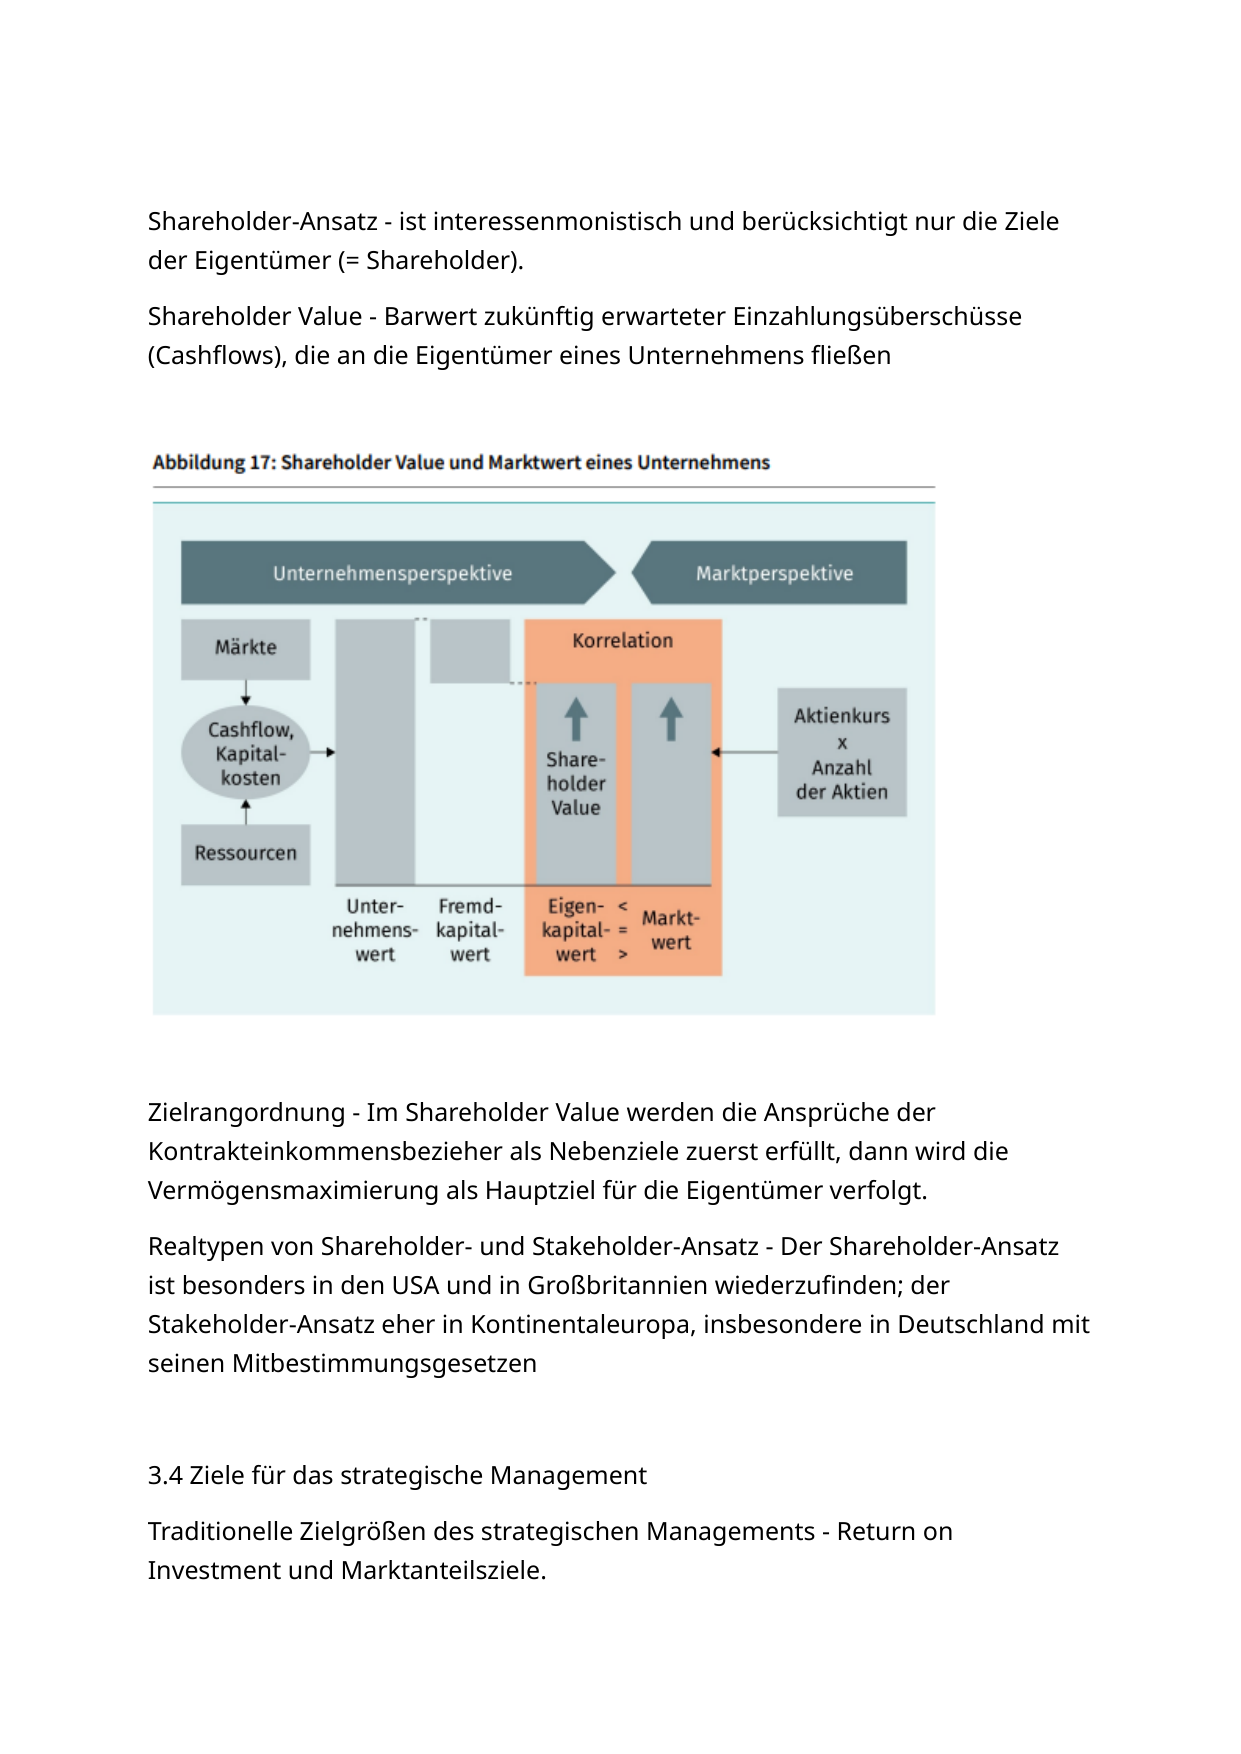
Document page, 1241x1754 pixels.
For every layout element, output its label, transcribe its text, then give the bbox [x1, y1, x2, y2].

text Shareholder Value - Barwert zukünftig erwarteter Einzahlungsüberschüsse (Cashflows), die an die Eigentümer eines Unternehmens fließen [148, 298, 1093, 372]
picture [147, 449, 942, 1017]
text Zielrangordnung - Im Shareholder Value werden die Ansprüche der Kontrakteinkommensbezieher als Nebenziele zuerst erfüllt, dann wird die Vermögensmaximierung als Hauptziel für die Eigentümer verfolgt. [148, 1094, 1093, 1207]
text 3.4 Ziele für das strategische Management [148, 1457, 1093, 1492]
text Shareholder-Ansatz - ist interessenmonistisch und berücksichtigt nur die Ziele der Eigentümer (= Shareholder). [148, 203, 1093, 277]
text Traditionelle Zielgrößen des strategischen Managements - Return on Investment und Marktanteilsziele. [148, 1513, 1093, 1587]
text Realtypen von Shareholder- und Stakeholder-Ansatz - Der Shareholder-Ansatz ist besonders in den USA und in Großbritannien wiederzufinden; der Stakeholder-Ansatz eher in Kontinentaleuropa, insbesondere in Deutschland mit seinen Mitbestimmungsgesetzen [148, 1228, 1093, 1380]
